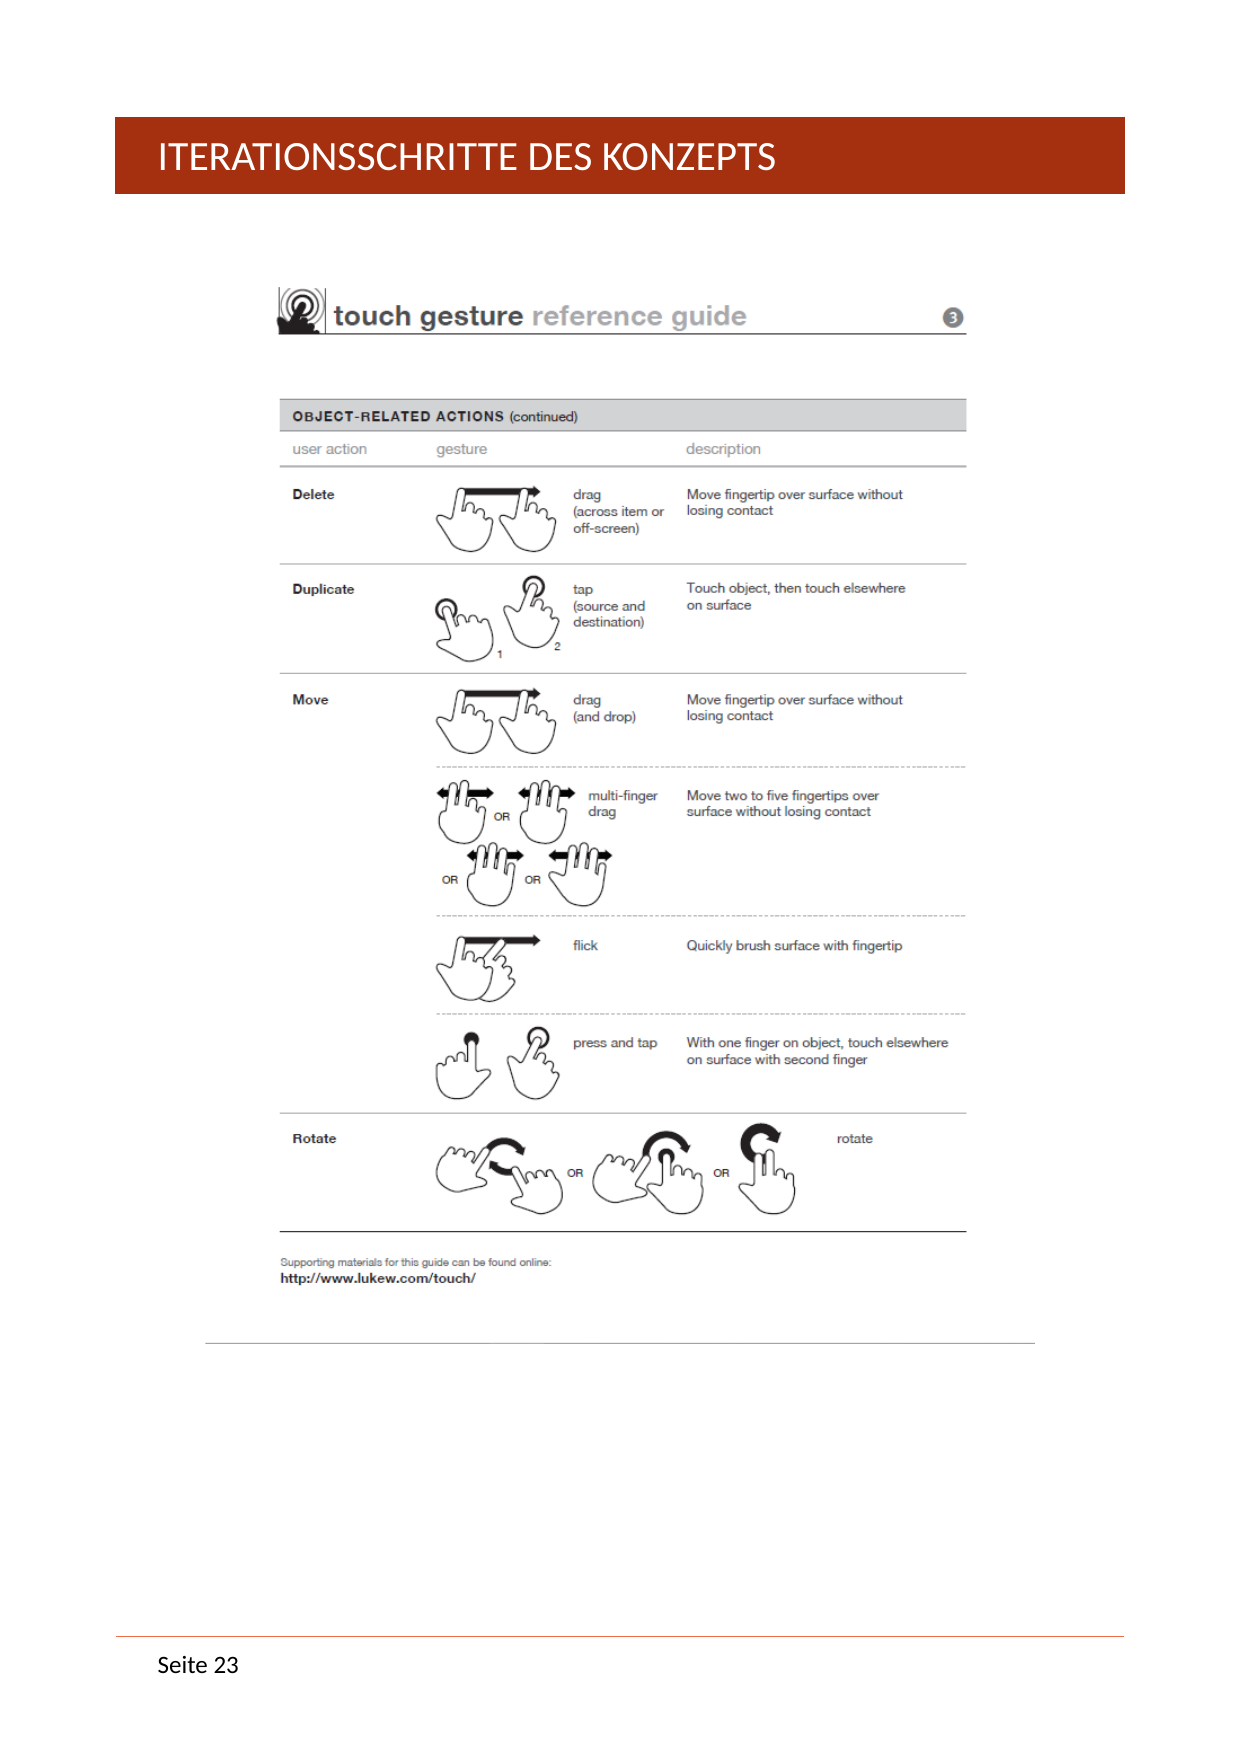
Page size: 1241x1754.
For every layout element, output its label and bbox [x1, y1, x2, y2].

picture [205, 262, 1035, 1344]
